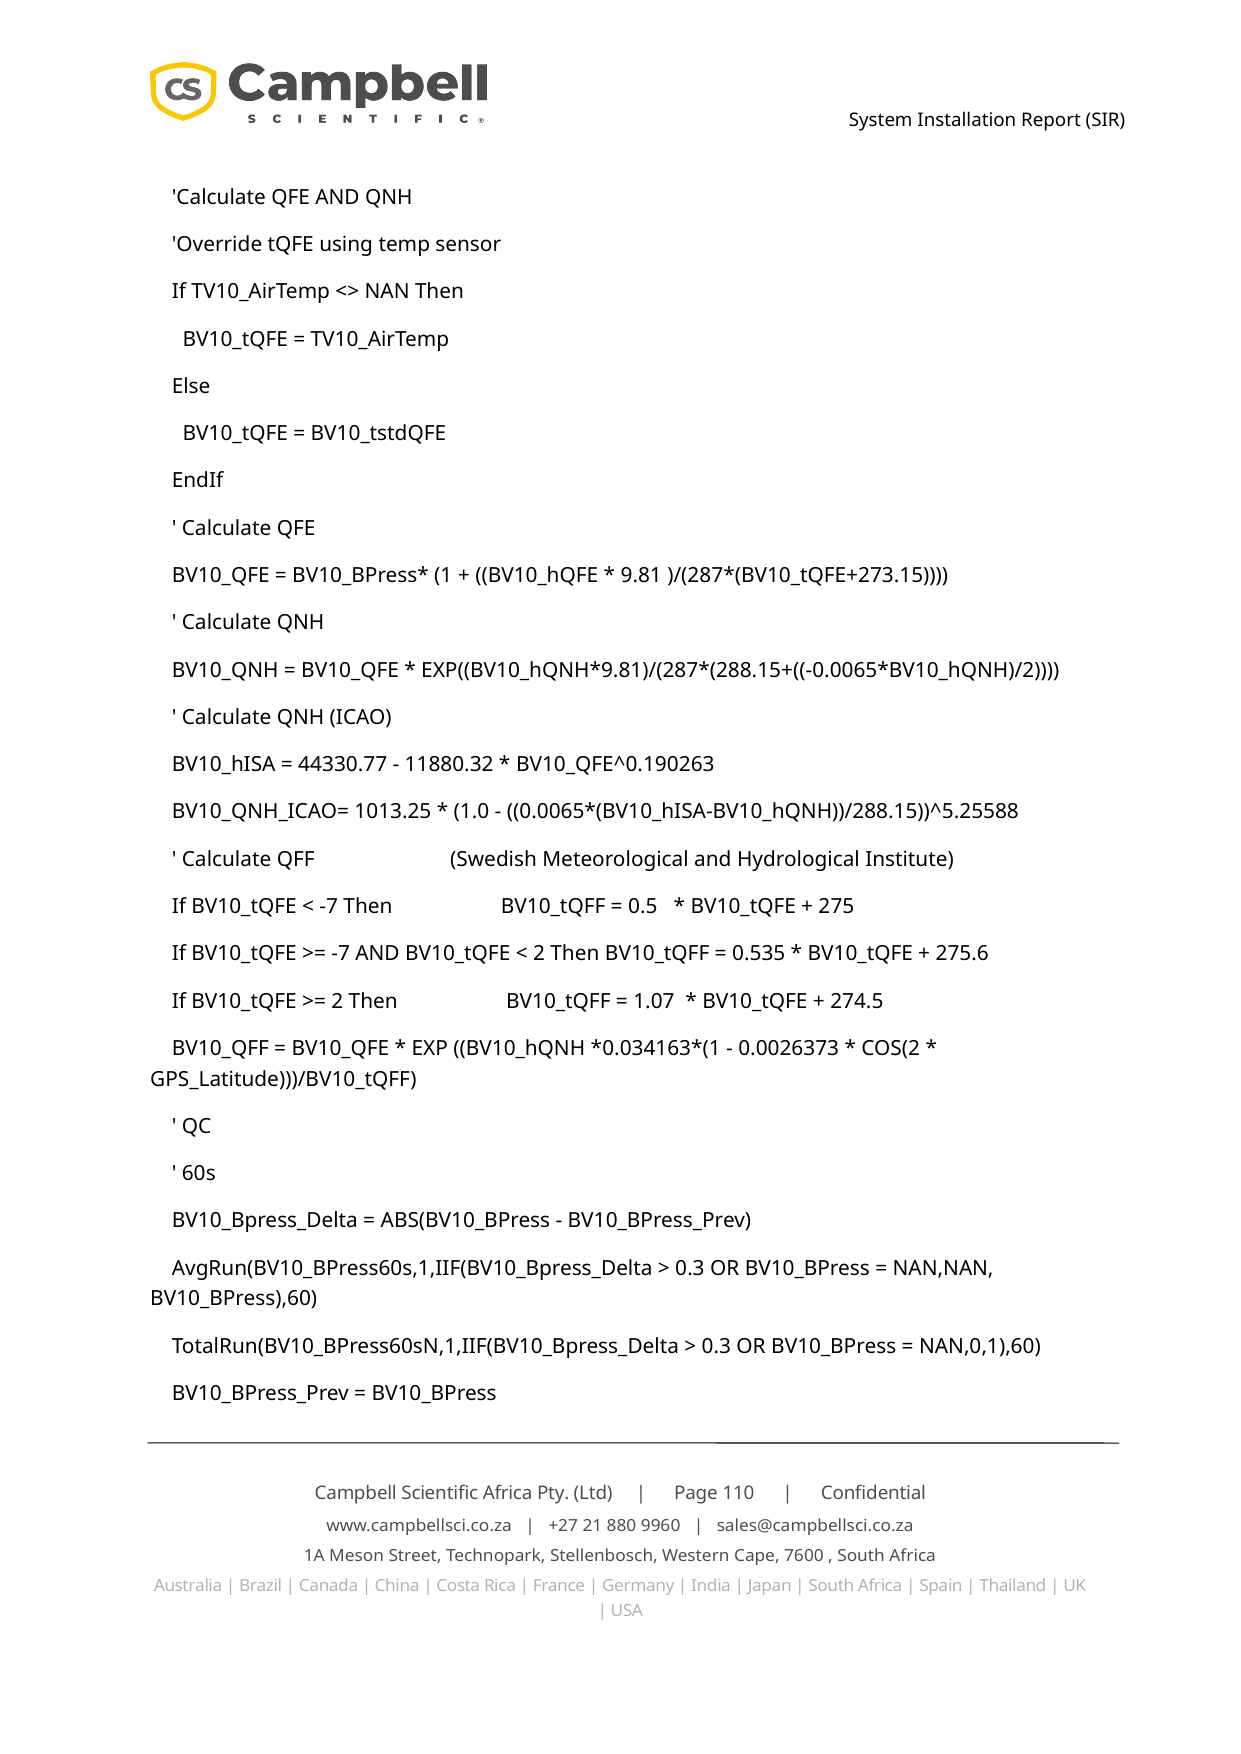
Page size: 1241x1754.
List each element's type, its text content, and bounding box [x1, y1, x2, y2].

text ' Calculate QNH (ICAO) [150, 702, 1090, 730]
text TotalRun(BV10_BPress60sN,1,IIF(BV10_Bpress_Delta > 0.3 OR BV10_BPress = NAN,0,1),60) [150, 1331, 1090, 1359]
text ' Calculate QNH [150, 607, 1090, 636]
text BV10_QFE = BV10_BPress* (1 + ((BV10_hQFE * 9.81 )/(287*(BV10_tQFE+273.15)))) [150, 560, 1090, 588]
text 'Calculate QFE AND QNH [150, 182, 1090, 210]
text EndIf [150, 466, 1090, 494]
text If BV10_tQFE >= -7 AND BV10_tQFE < 2 Then BV10_tQFF = 0.535 * BV10_tQFE + 275.6 [150, 938, 1090, 967]
text BV10_Bpress_Delta = ABS(BV10_BPress - BV10_BPress_Prev) [150, 1206, 1090, 1234]
text 'Override tQFE using temp sensor [150, 229, 1090, 257]
text ' Calculate QFF (Swedish Meteorological and Hydrological Institute) [150, 844, 1090, 872]
text If BV10_tQFE >= 2 Then BV10_tQFF = 1.07 * BV10_tQFE + 274.5 [150, 986, 1090, 1014]
text If BV10_tQFE < -7 Then BV10_tQFF = 0.5 * BV10_tQFE + 275 [150, 891, 1090, 919]
text AvgRun(BV10_BPress60s,1,IIF(BV10_Bpress_Delta > 0.3 OR BV10_BPress = NAN,NAN, BV10_BPress),60) [150, 1253, 1090, 1312]
text BV10_tQFE = TV10_AirTemp [150, 324, 1090, 352]
text Else [150, 371, 1090, 399]
text BV10_tQFE = BV10_tstdQFE [150, 418, 1090, 447]
text BV10_QNH = BV10_QFE * EXP((BV10_hQNH*9.81)/(287*(288.15+((-0.0065*BV10_hQNH)/2)))) [150, 655, 1090, 683]
text BV10_BPress_Prev = BV10_BPress [150, 1378, 1090, 1406]
text ' 60s [150, 1158, 1090, 1187]
text BV10_QFF = BV10_QFE * EXP ((BV10_hQNH *0.034163*(1 - 0.0026373 * COS(2 * GPS_Latitude)))/BV10_tQFF) [150, 1033, 1090, 1092]
picture [150, 62, 487, 123]
text ' Calculate QFE [150, 513, 1090, 541]
text ' QC [150, 1111, 1090, 1139]
text BV10_QNH_ICAO= 1013.25 * (1.0 - ((0.0065*(BV10_hISA-BV10_hQNH))/288.15))^5.25588 [150, 797, 1090, 825]
text If TV10_AirTemp <> NAN Then [150, 276, 1090, 305]
text BV10_hISA = 44330.77 - 11880.32 * BV10_QFE^0.190263 [150, 749, 1090, 778]
